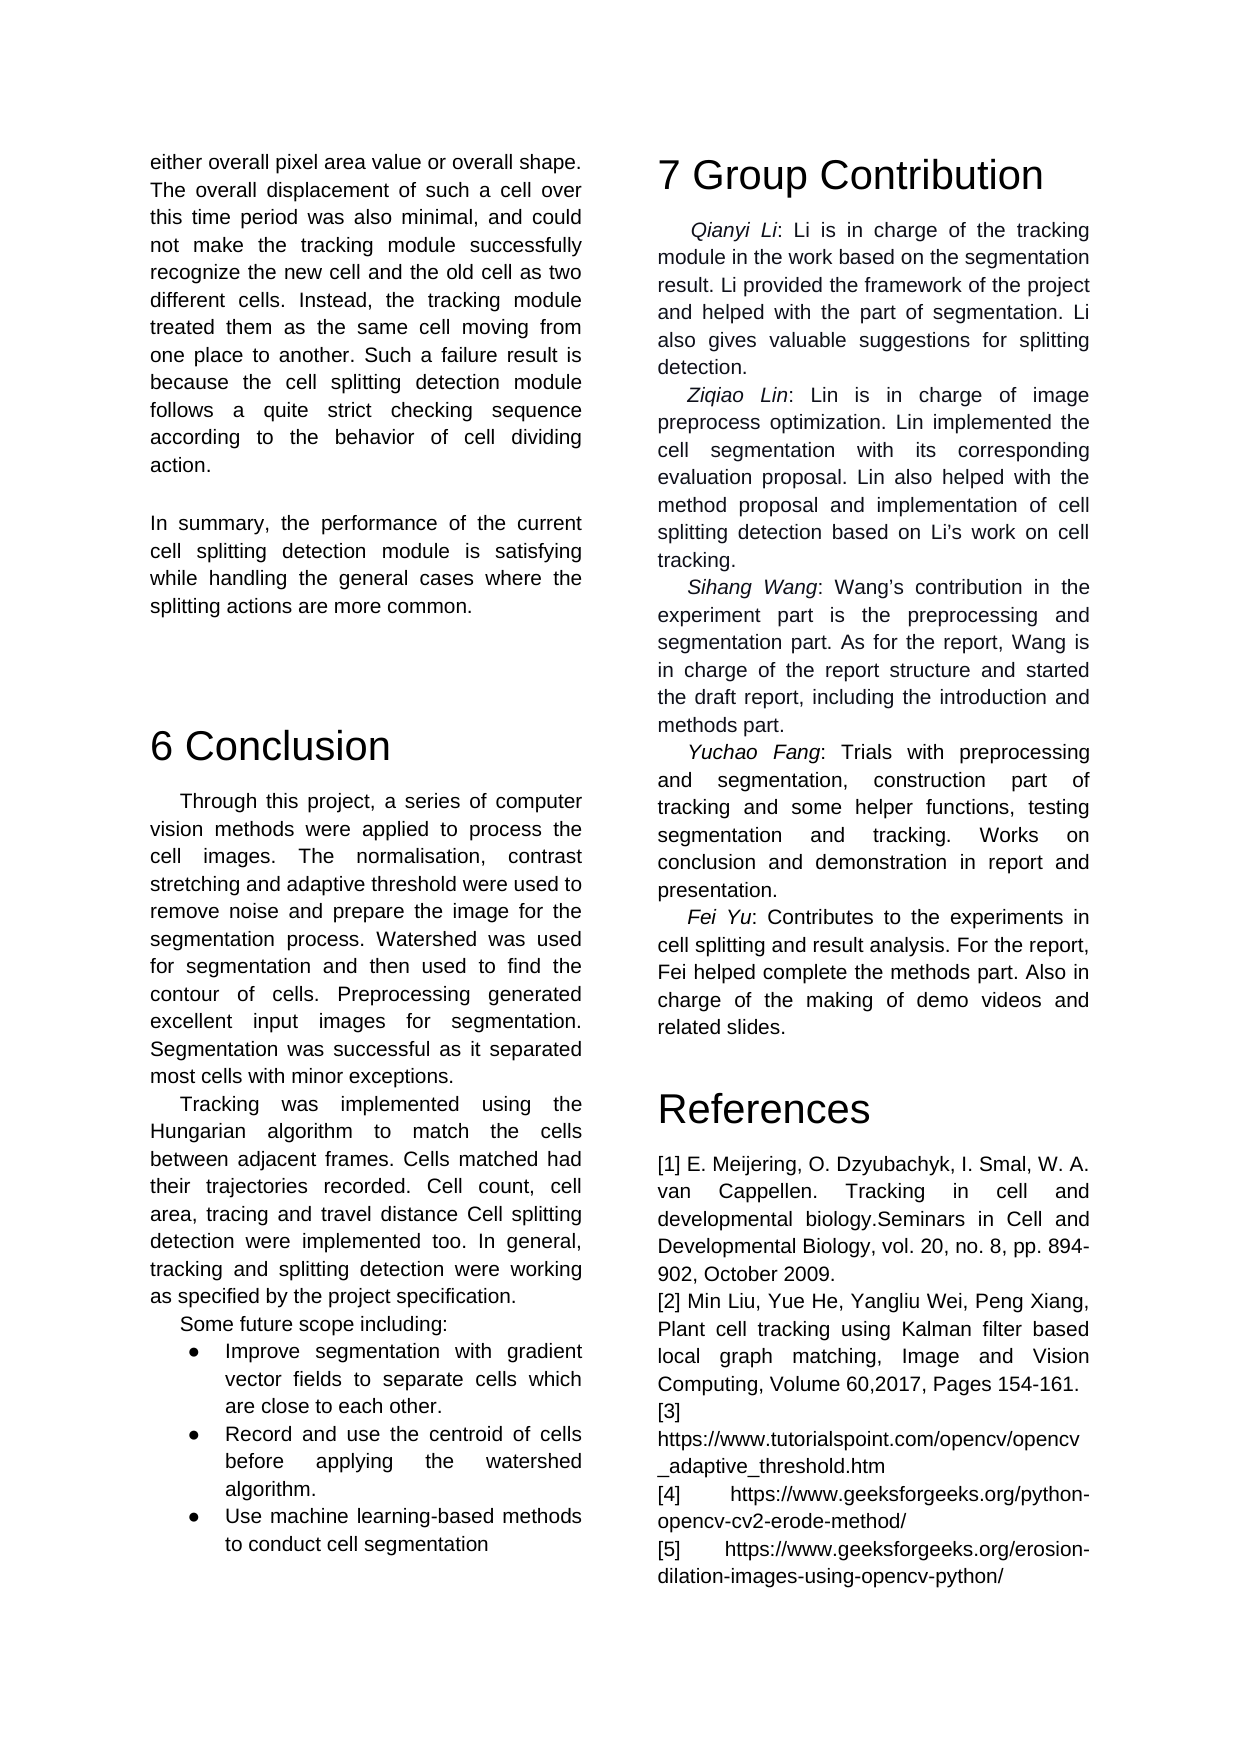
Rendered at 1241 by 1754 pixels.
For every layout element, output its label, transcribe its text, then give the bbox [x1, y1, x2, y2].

subtitle 7 Group Contribution [657, 150, 1090, 198]
text [3] https://www.tutorialspoint.com/opencv/opencv_adaptive_threshold.htm [657, 1399, 1090, 1478]
list Use machine learning-based methods to conduct cell segmentation [187, 1504, 582, 1556]
subtitle 6 Conclusion [150, 722, 582, 769]
text [2] Min Liu, Yue He, Yangliu Wei, Peng Xiang, Plant cell tracking using Kalman filter based local graph matching, Image and Vision Computing, Volume 60,2017, Pages 154-161. [657, 1289, 1090, 1396]
text Ziqiao Lin: Lin is in charge of image preprocess optimization. Lin implemented the cell segmentation with its corresponding evaluation proposal. Lin also helped with the method proposal and implementation of cell splitting detection based on Li’s work on cell tracking. [657, 383, 1090, 572]
text [4] https://www.geeksforgeeks.org/python-opencv-cv2-erode-method/ [657, 1482, 1090, 1533]
subtitle References [657, 1084, 1090, 1132]
text Yuchao Fang: Trials with preprocessing and segmentation, construction part of tracking and some helper functions, testing segmentation and tracking. Works on conclusion and demonstration in report and presentation. [657, 740, 1090, 902]
text [1] E. Meijering, O. Dzyubachyk, I. Smal, W. A. van Cappellen. Tracking in cell and developmental biology.Seminars in Cell and Developmental Biology, vol. 20, no. 8, pp. 894-902, October 2009. [657, 1152, 1090, 1286]
list Record and use the centroid of cells before applying the watershed algorithm. [187, 1422, 582, 1501]
text Sihang Wang: Wang’s contribution in the experiment part is the preprocessing and segmentation part. As for the report, Wang is in charge of the report structure and started the draft report, including the introduction and methods part. [657, 575, 1090, 737]
text Fei Yu: Contributes to the experiments in cell splitting and result analysis. For the report, Fei helped complete the methods part. Also in charge of the making of demo videos and related slides. [657, 905, 1090, 1039]
text [5] https://www.geeksforgeeks.org/erosion-dilation-images-using-opencv-python/ [657, 1537, 1090, 1588]
text Tracking was implemented using the Hungarian algorithm to match the cells between adjacent frames. Cells matched had their trajectories recorded. Cell count, cell area, tracing and travel distance Cell splitting detection were implemented too. In general, tracking and splitting detection were working as specified by the project specification. [150, 1092, 582, 1308]
text Through this project, a series of computer vision methods were applied to process the cell images. The normalisation, contrast stretching and adaptive threshold were used to remove noise and prepare the image for the segmentation process. Watershed was used for segmentation and then used to find the contour of cells. Preprocessing generated excellent input images for segmentation. Segmentation was successful as it separated most cells with minor exceptions. [150, 789, 582, 1088]
list Improve segmentation with gradient vector fields to separate cells which are close to each other. [187, 1339, 582, 1418]
text Qianyi Li: Li is in charge of the tracking module in the work based on the segmentation result. Li provided the framework of the project and helped with the part of segmentation. Li also gives valuable suggestions for splitting detection. [657, 218, 1090, 379]
text In summary, the performance of the current cell splitting detection module is satisfying while handling the general cases where the splitting actions are more common. [150, 511, 582, 618]
text Some future scope including: [150, 1312, 582, 1336]
